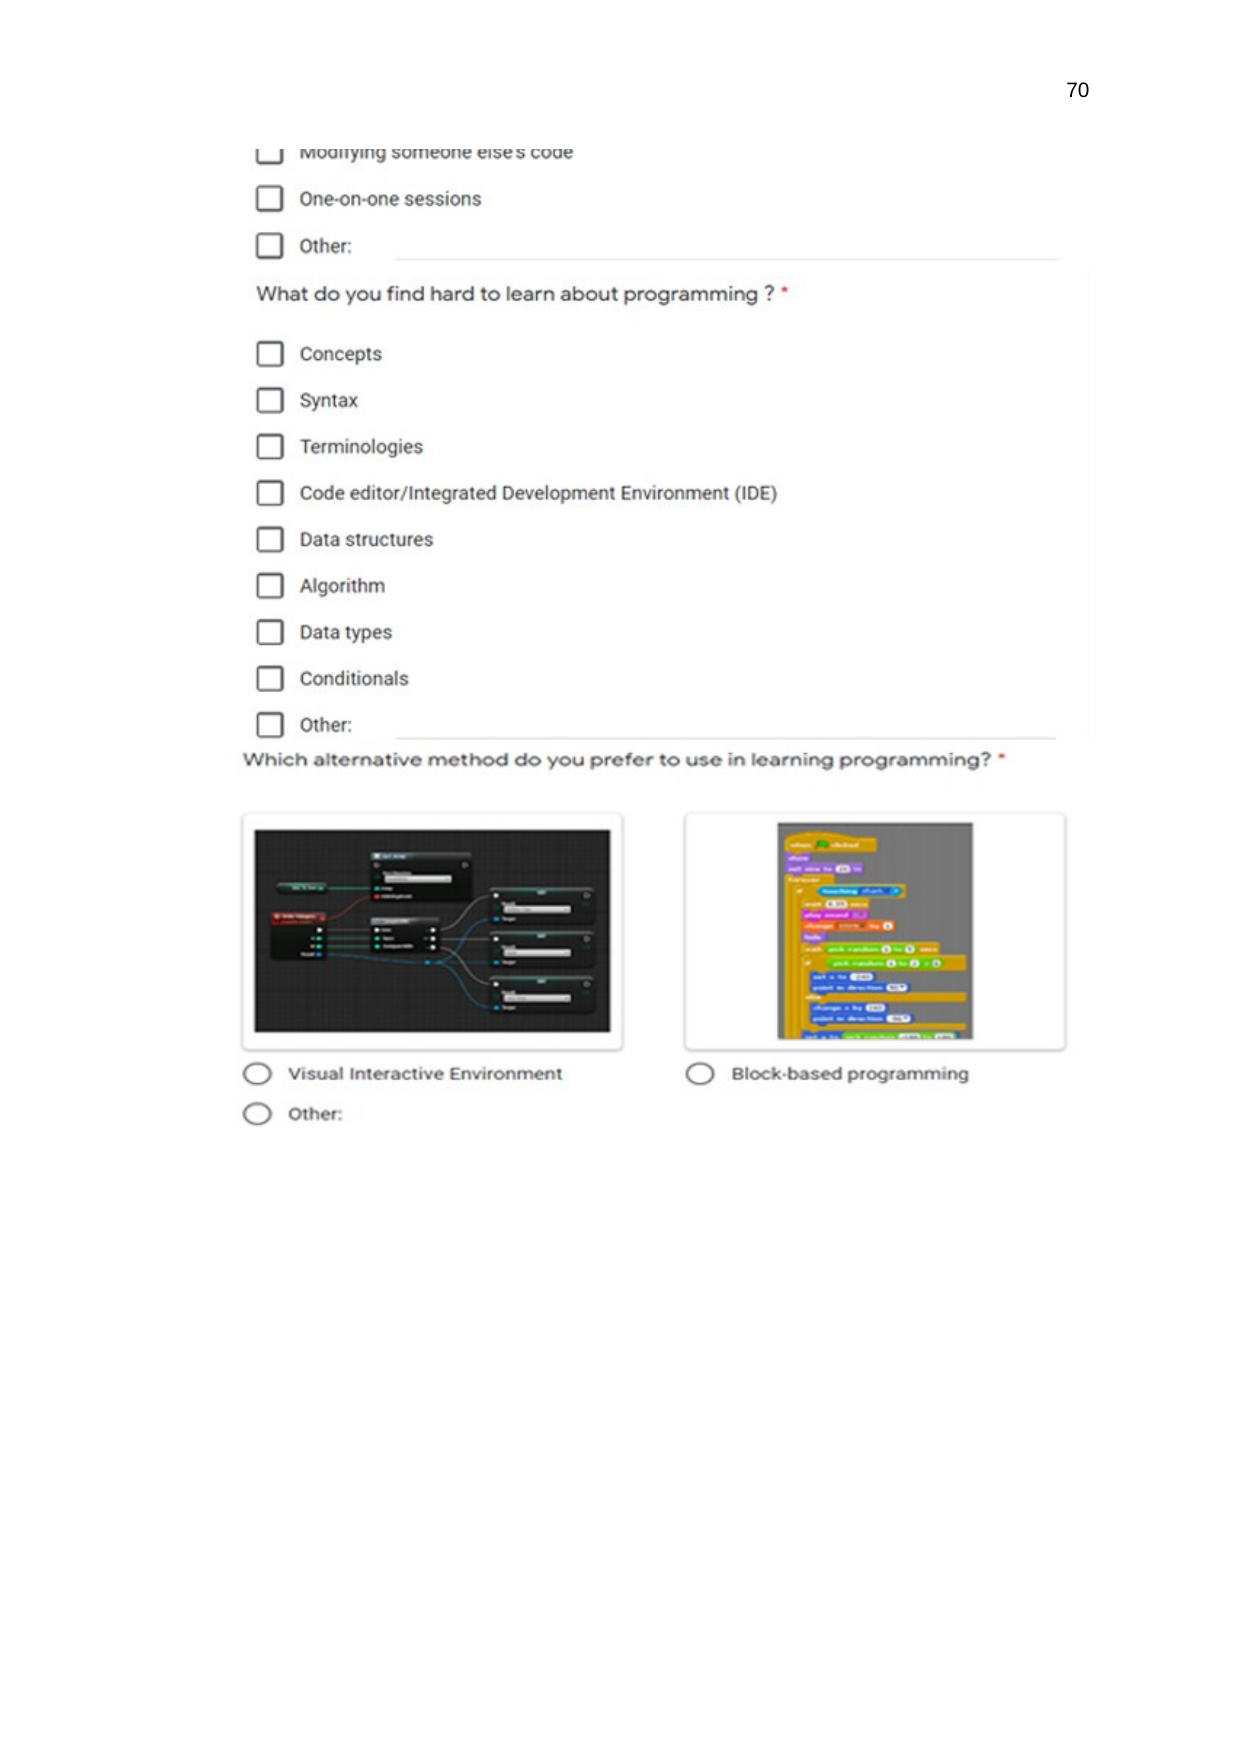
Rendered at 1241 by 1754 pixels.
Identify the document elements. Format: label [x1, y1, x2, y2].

picture [225, 149, 1090, 1128]
